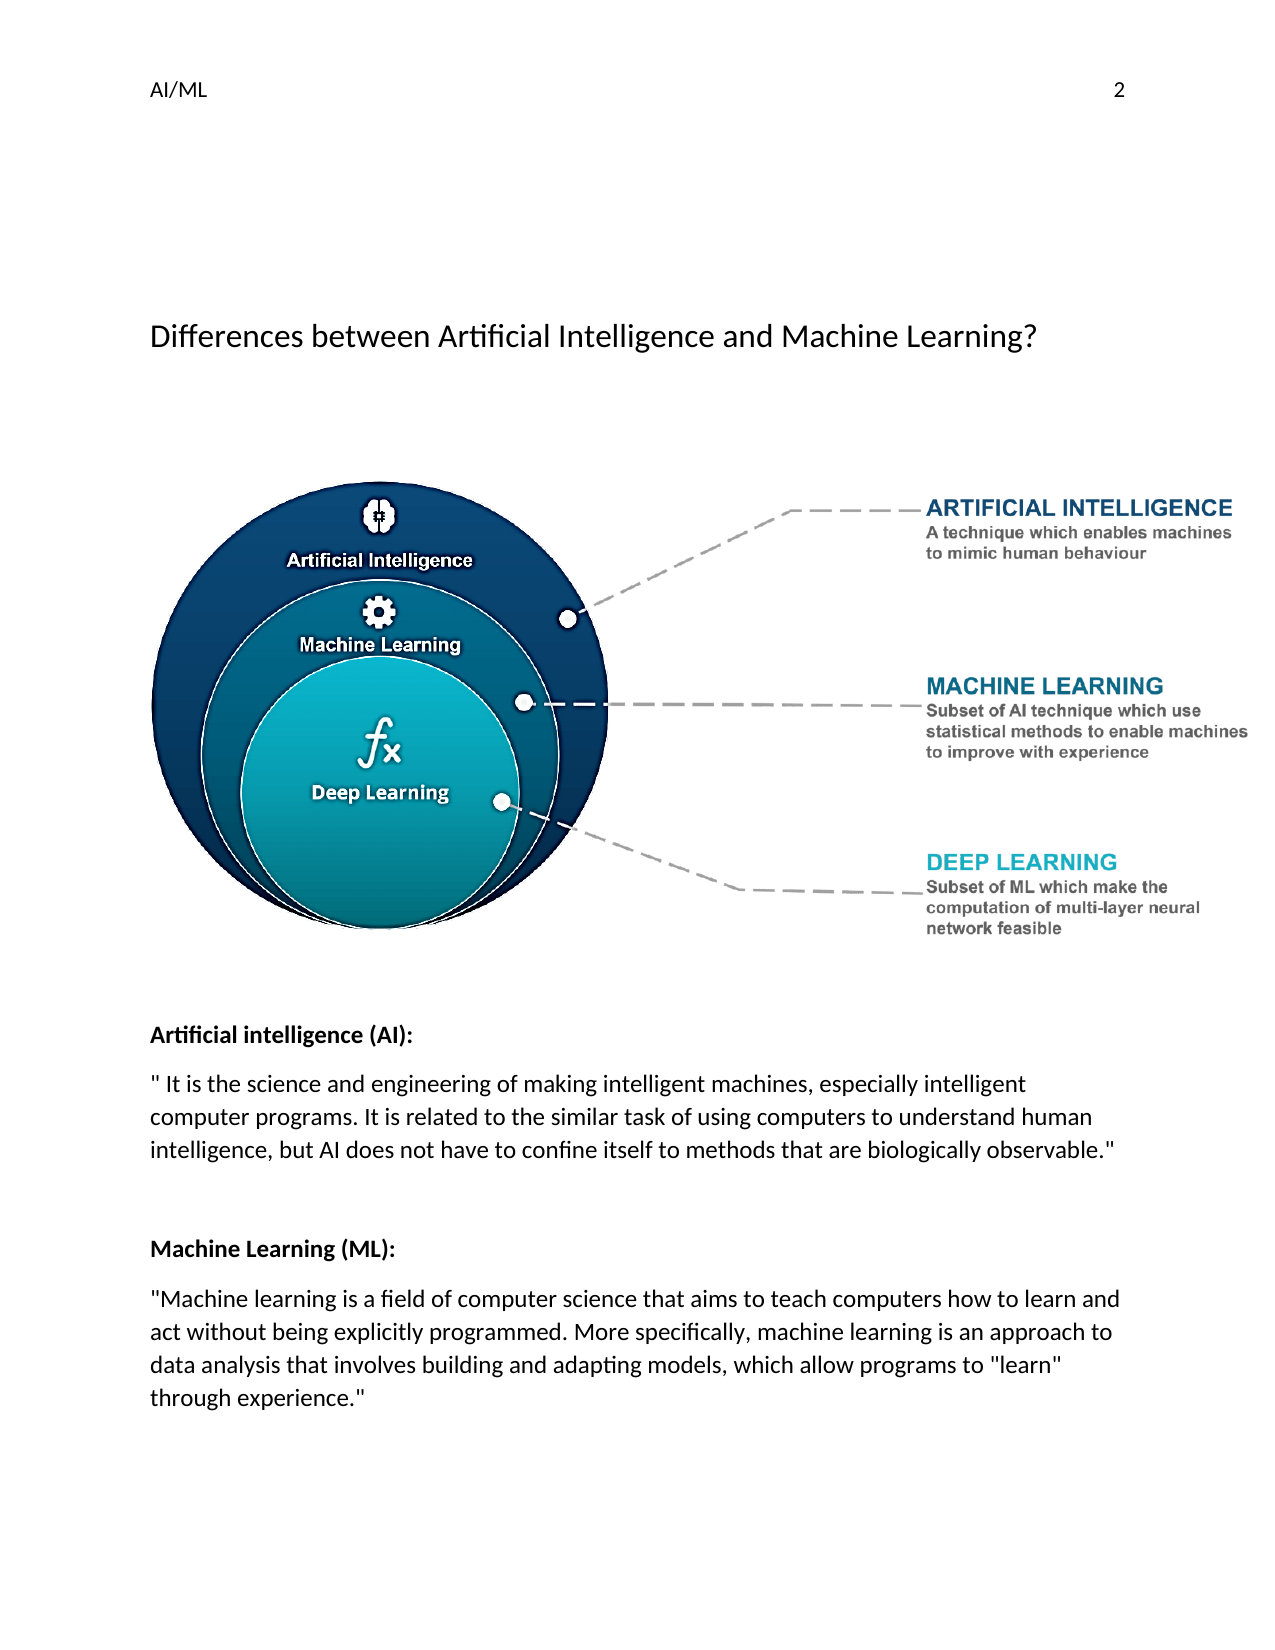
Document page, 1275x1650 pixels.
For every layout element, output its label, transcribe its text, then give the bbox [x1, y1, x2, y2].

picture [150, 480, 1263, 948]
text Machine Learning (ML): [150, 1233, 1125, 1264]
text Artificial intelligence (AI): [150, 1019, 1125, 1049]
text Differences between Artificial Intelligence and Machine Learning? [150, 315, 1125, 356]
text "Machine learning is a field of computer science that aims to teach computers how to learn and act without being explicitly programmed. More specifically, machine learning is an approach to data analysis that involves building and adapting models, which allow programs to "learn" through experience." [150, 1283, 1125, 1412]
text " It is the science and engineering of making intelligent machines, especially intelligent computer programs. It is related to the similar task of using computers to understand human intelligence, but AI does not have to confine itself to methods that are biologically observable." [150, 1068, 1125, 1165]
